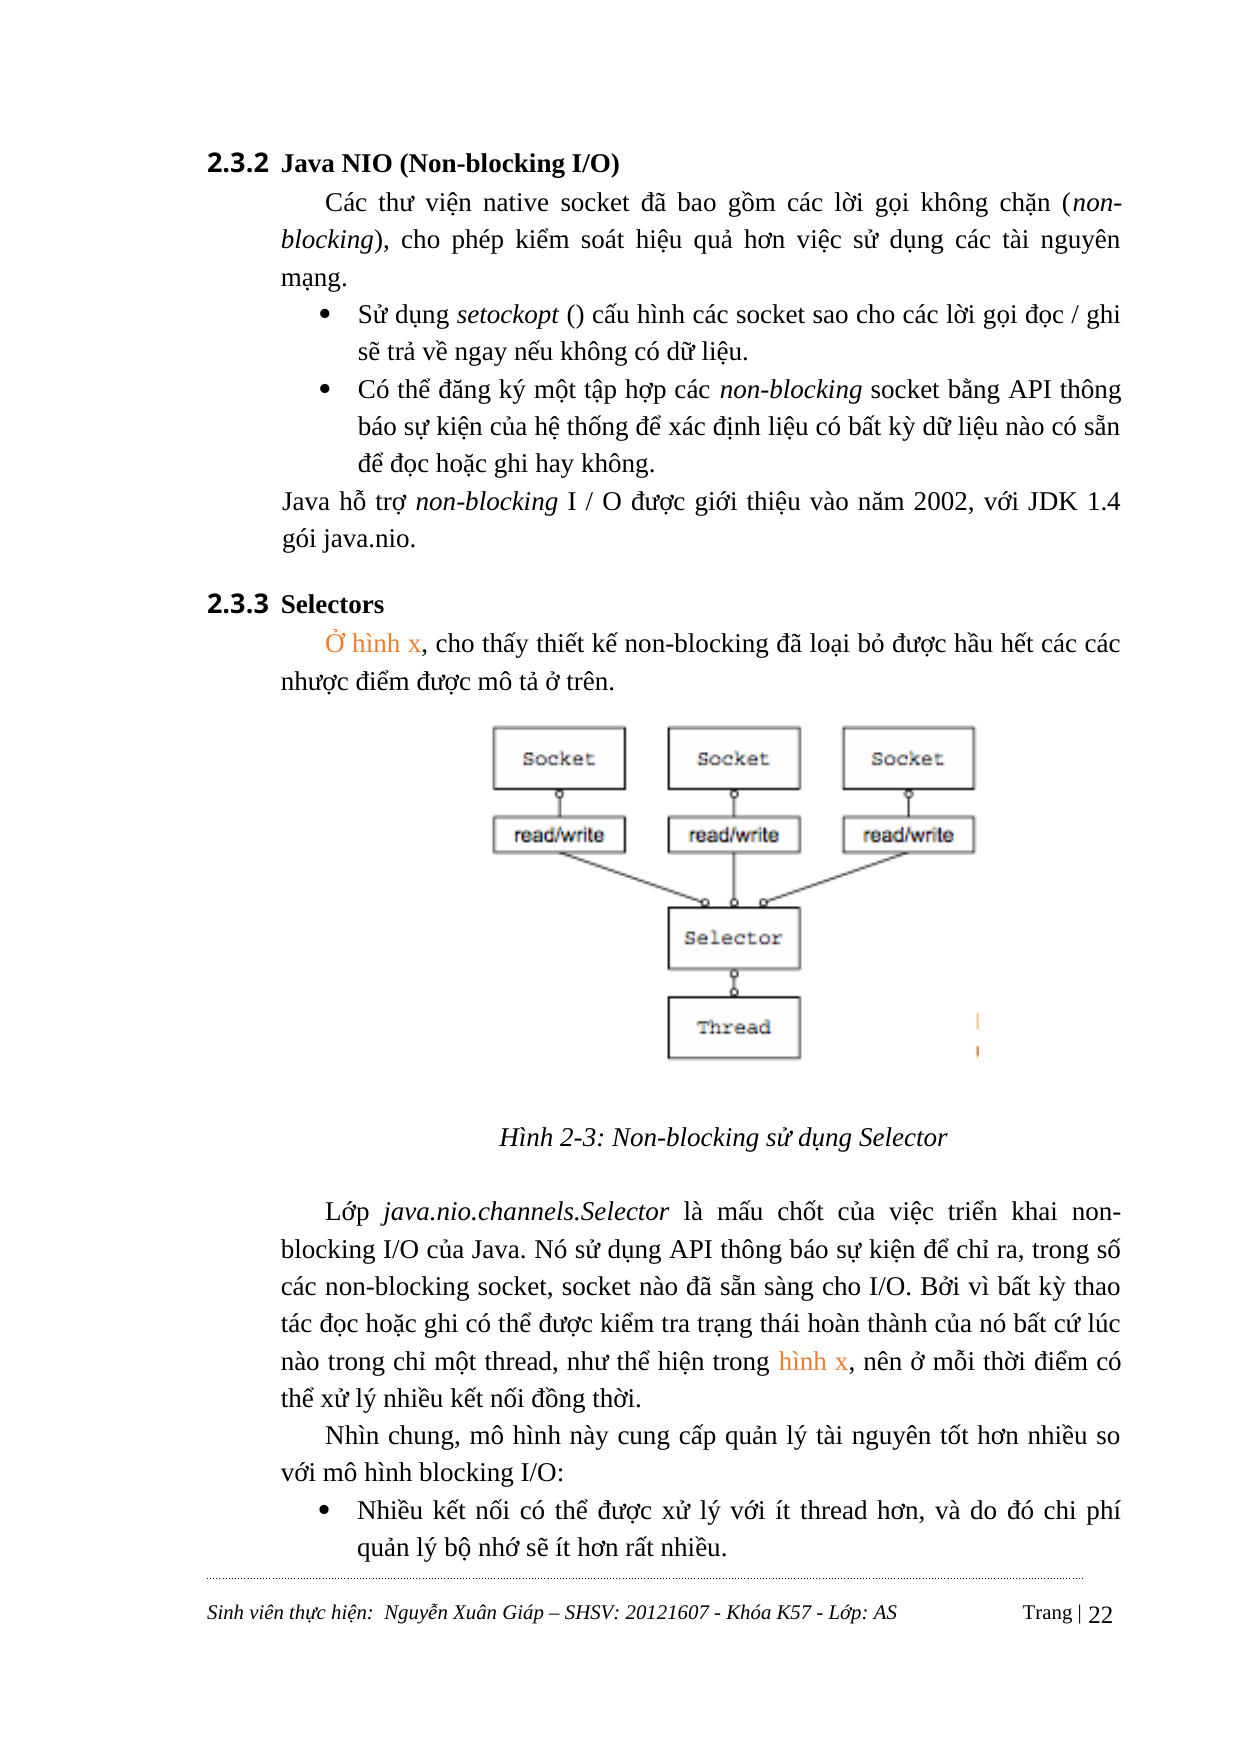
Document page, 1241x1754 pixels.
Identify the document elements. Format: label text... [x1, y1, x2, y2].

subtitle Selectors [207, 584, 1122, 621]
list Nhiều kết nối có thể được xử lý với ít thread hơn, và do đó chi phí quản lý bộ nhớ sẽ ít hơn rất nhiều. [319, 1494, 1122, 1562]
text Lớp java.nio.channels.Selector là mấu chốt của việc triển khai non-blocking I/O của Java. Nó sử dụng API thông báo sự kiện để chỉ ra, trong số các non-blocking socket, socket nào đã sẵn sàng cho I/O. Bởi vì bất kỳ thao tác đọc hoặc ghi có thể được kiểm tra trạng thái hoàn thành của nó bất cứ lúc nào trong chỉ một thread, như thể hiện trong hình x, nên ở mỗi thời điểm có thể xử lý nhiều kết nối đồng thời. [281, 1196, 1122, 1413]
picture [468, 701, 979, 1078]
list Sử dụng setockopt () cấu hình các socket sao cho các lời gọi đọc / ghi sẽ trả về ngay nếu không có dữ liệu. [320, 298, 1122, 367]
text Java hỗ trợ non-blocking I / O được giới thiệu vào năm 2002, với JDK 1.4 gói java.nio. [282, 485, 1122, 553]
text Các thư viện native socket đã bao gồm các lời gọi không chặn (non-blocking), cho phép kiểm soát hiệu quả hơn việc sử dụng các tài nguyên mạng. [281, 186, 1122, 292]
text Ở hình x, cho thấy thiết kế non-blocking đã loại bỏ được hầu hết các các nhược điểm được mô tả ở trên. [281, 627, 1122, 696]
list Có thể đăng ký một tập hợp các non-blocking socket bằng API thông báo sự kiện của hệ thống để xác định liệu có bất kỳ dữ liệu nào có sẵn để đọc hoặc ghi hay không. [320, 373, 1122, 479]
subtitle Java NIO (Non-blocking I/O) [207, 143, 1122, 180]
text Hình 2-3: Non-blocking sử dụng Selector [281, 1121, 1122, 1152]
text Nhìn chung, mô hình này cung cấp quản lý tài nguyên tốt hơn nhiều so với mô hình blocking I/O: [281, 1419, 1122, 1488]
